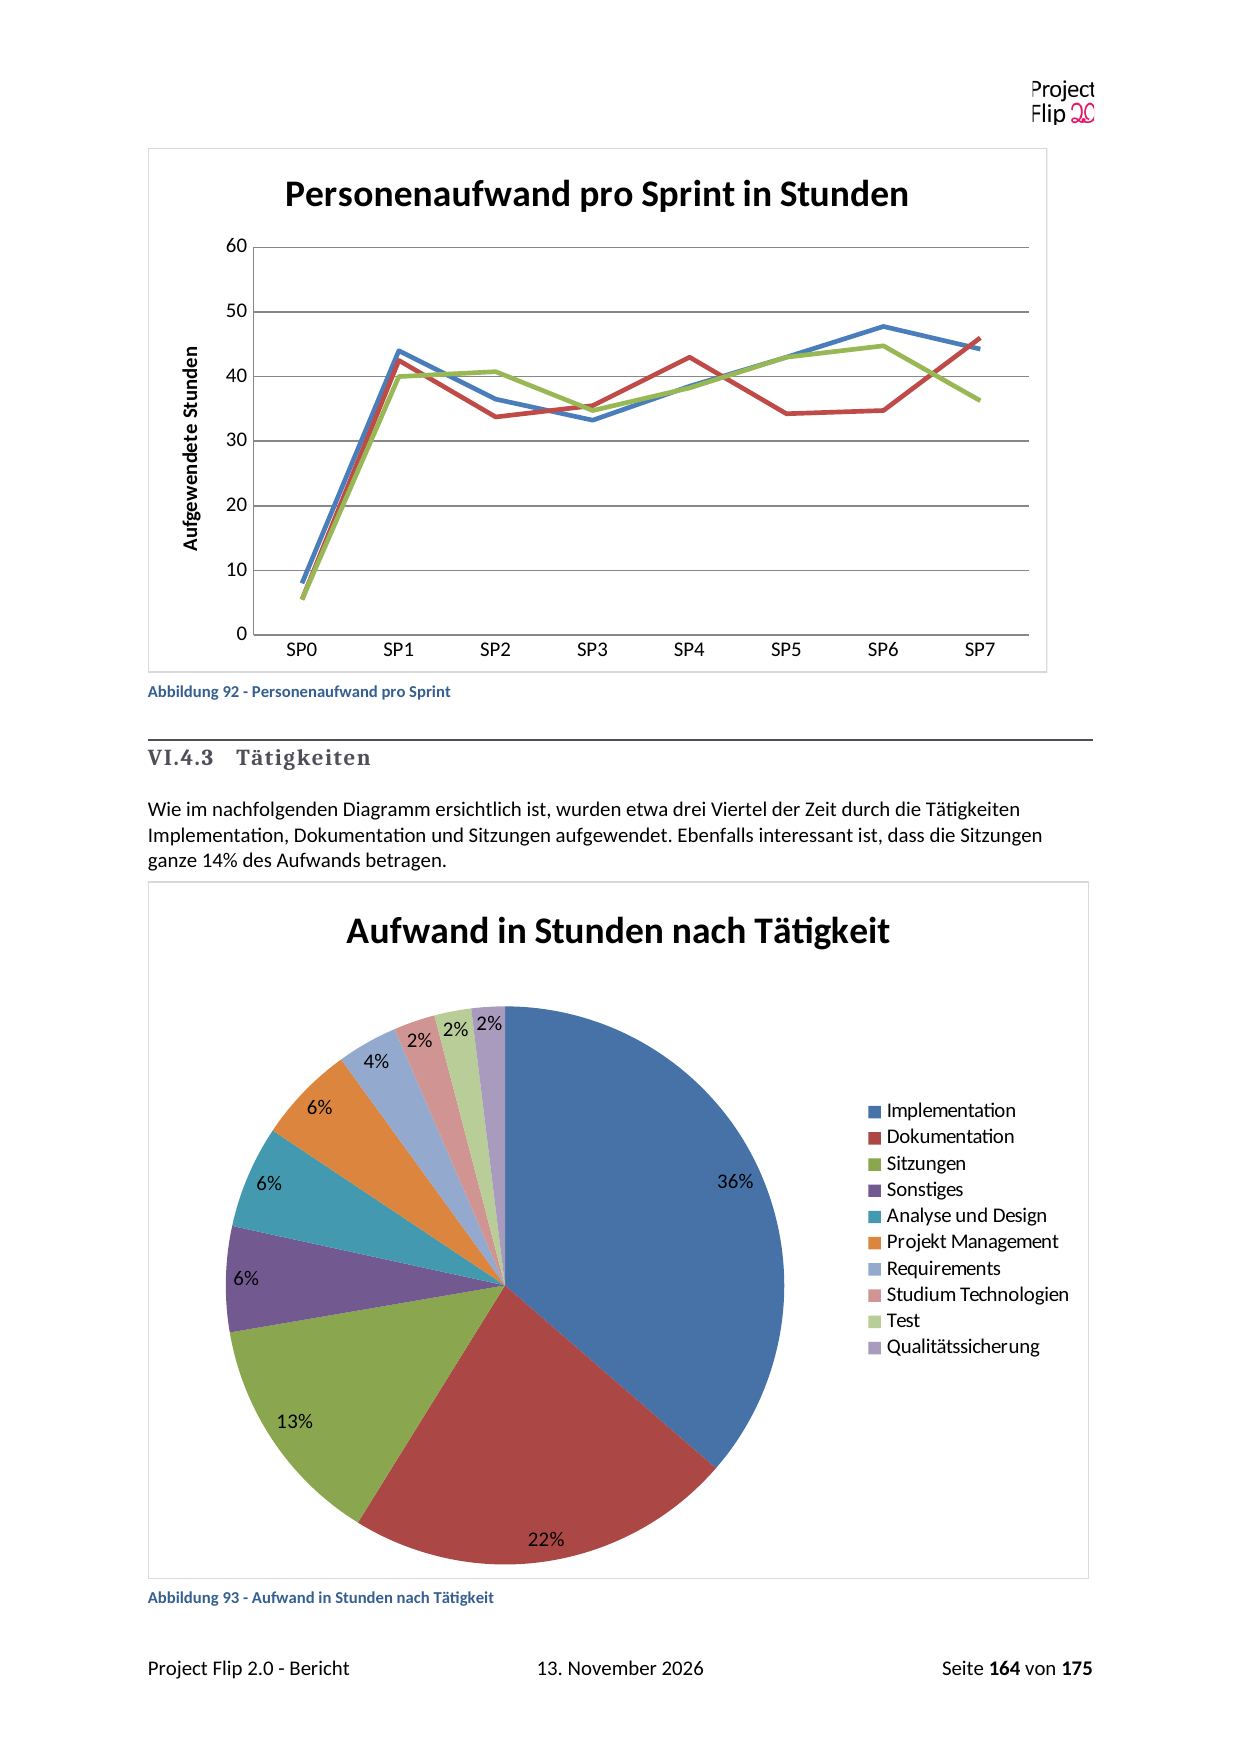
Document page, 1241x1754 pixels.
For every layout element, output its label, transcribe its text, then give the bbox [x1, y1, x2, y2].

picture [1081, 79, 1097, 124]
text Wie im nachfolgenden Diagramm ersichtlich ist, wurden etwa drei Viertel der Zeit durch die Tätigkeiten Implementation, Dokumentation und Sitzungen aufgewendet. Ebenfalls interessant ist, dass die Sitzungen ganze 14% des Aufwands betragen. [148, 796, 1093, 873]
subtitle Tätigkeiten [148, 741, 1093, 771]
